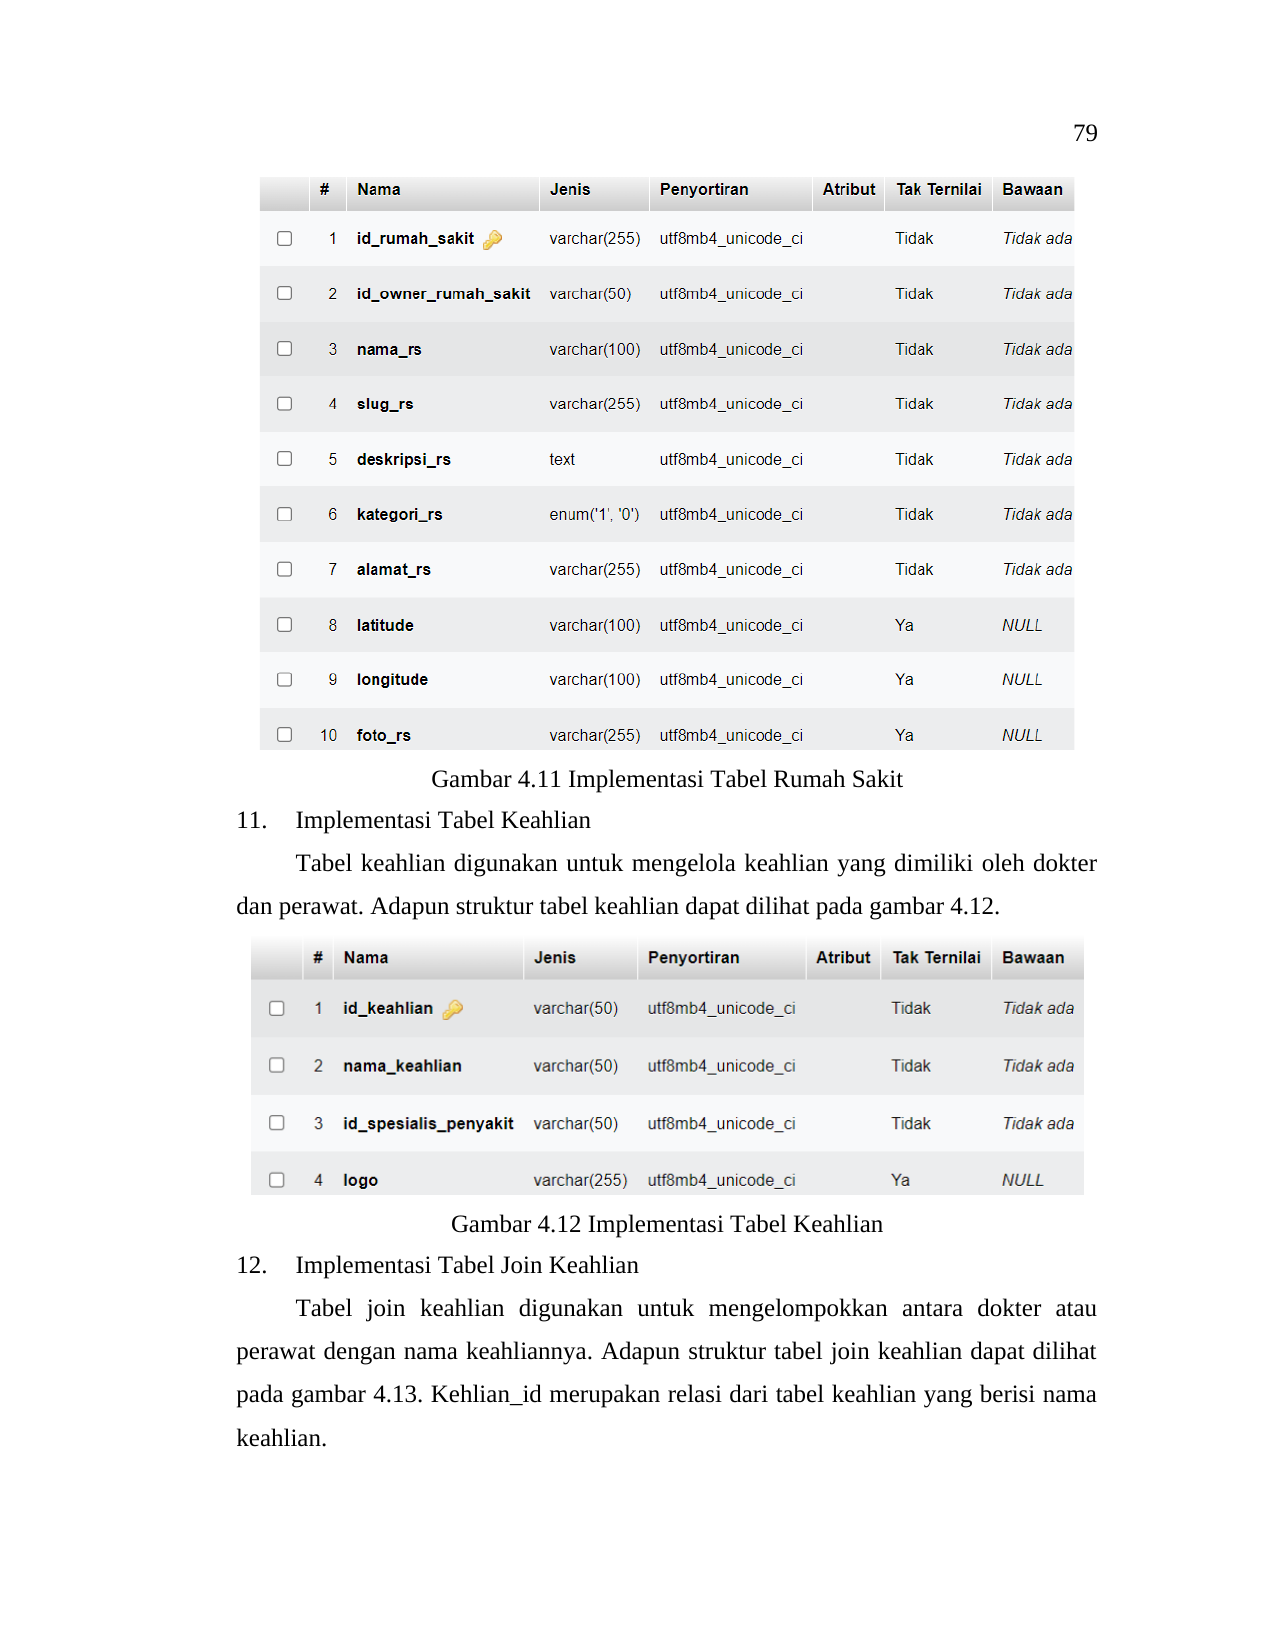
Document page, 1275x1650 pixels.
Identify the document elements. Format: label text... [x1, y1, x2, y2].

text Gambar 4.11 Implementasi Tabel Rumah Sakit [236, 764, 1098, 793]
text Gambar 4.12 Implementasi Tabel Keahlian [236, 1209, 1098, 1238]
picture [259, 177, 1075, 750]
text Tabel join keahlian digunakan untuk mengelompokkan antara dokter atau perawat dengan nama keahliannya. Adapun struktur tabel join keahlian dapat dilihat pada gambar 4.13. Kehlian_id merupakan relasi dari tabel keahlian yang berisi nama keahlian. [236, 1293, 1098, 1451]
picture [250, 934, 1084, 1195]
text Tabel keahlian digunakan untuk mengelola keahlian yang dimiliki oleh dokter dan perawat. Adapun struktur tabel keahlian dapat dilihat pada gambar 4.12. [236, 848, 1098, 920]
list Implementasi Tabel Keahlian [236, 805, 1098, 834]
list Implementasi Tabel Join Keahlian [236, 1250, 1098, 1279]
